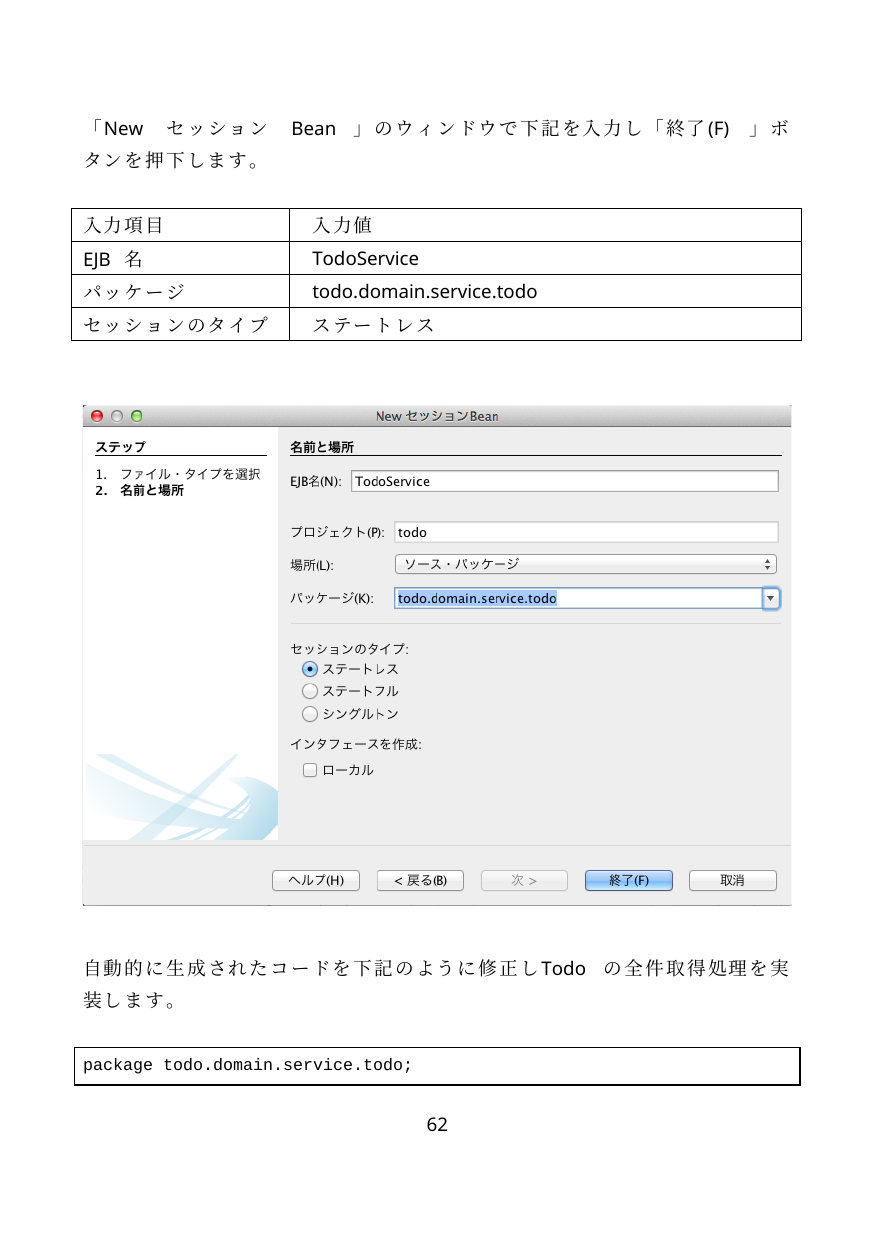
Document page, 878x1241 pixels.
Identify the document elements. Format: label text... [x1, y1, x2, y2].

table_cell EJB名 [72, 242, 289, 274]
picture [82, 405, 792, 906]
table_cell ステートレス [290, 308, 801, 340]
text 「New セッション Bean」のウィンドウで下記を入力し「終了(F)」ボタンを押下します。 [83, 112, 791, 176]
table_cell パッケージ [72, 275, 289, 307]
text 自動的に生成されたコードを下記のように修正しTodoの全件取得処理を実装します。 [83, 951, 791, 1015]
text package todo.domain.service.todo; [75, 1048, 799, 1084]
table_header 入力値 [290, 209, 801, 241]
table_header 入力項目 [72, 209, 289, 241]
table_cell todo.domain.service.todo [290, 275, 801, 307]
table_cell セッションのタイプ [72, 308, 289, 340]
table_cell TodoService [290, 242, 801, 274]
